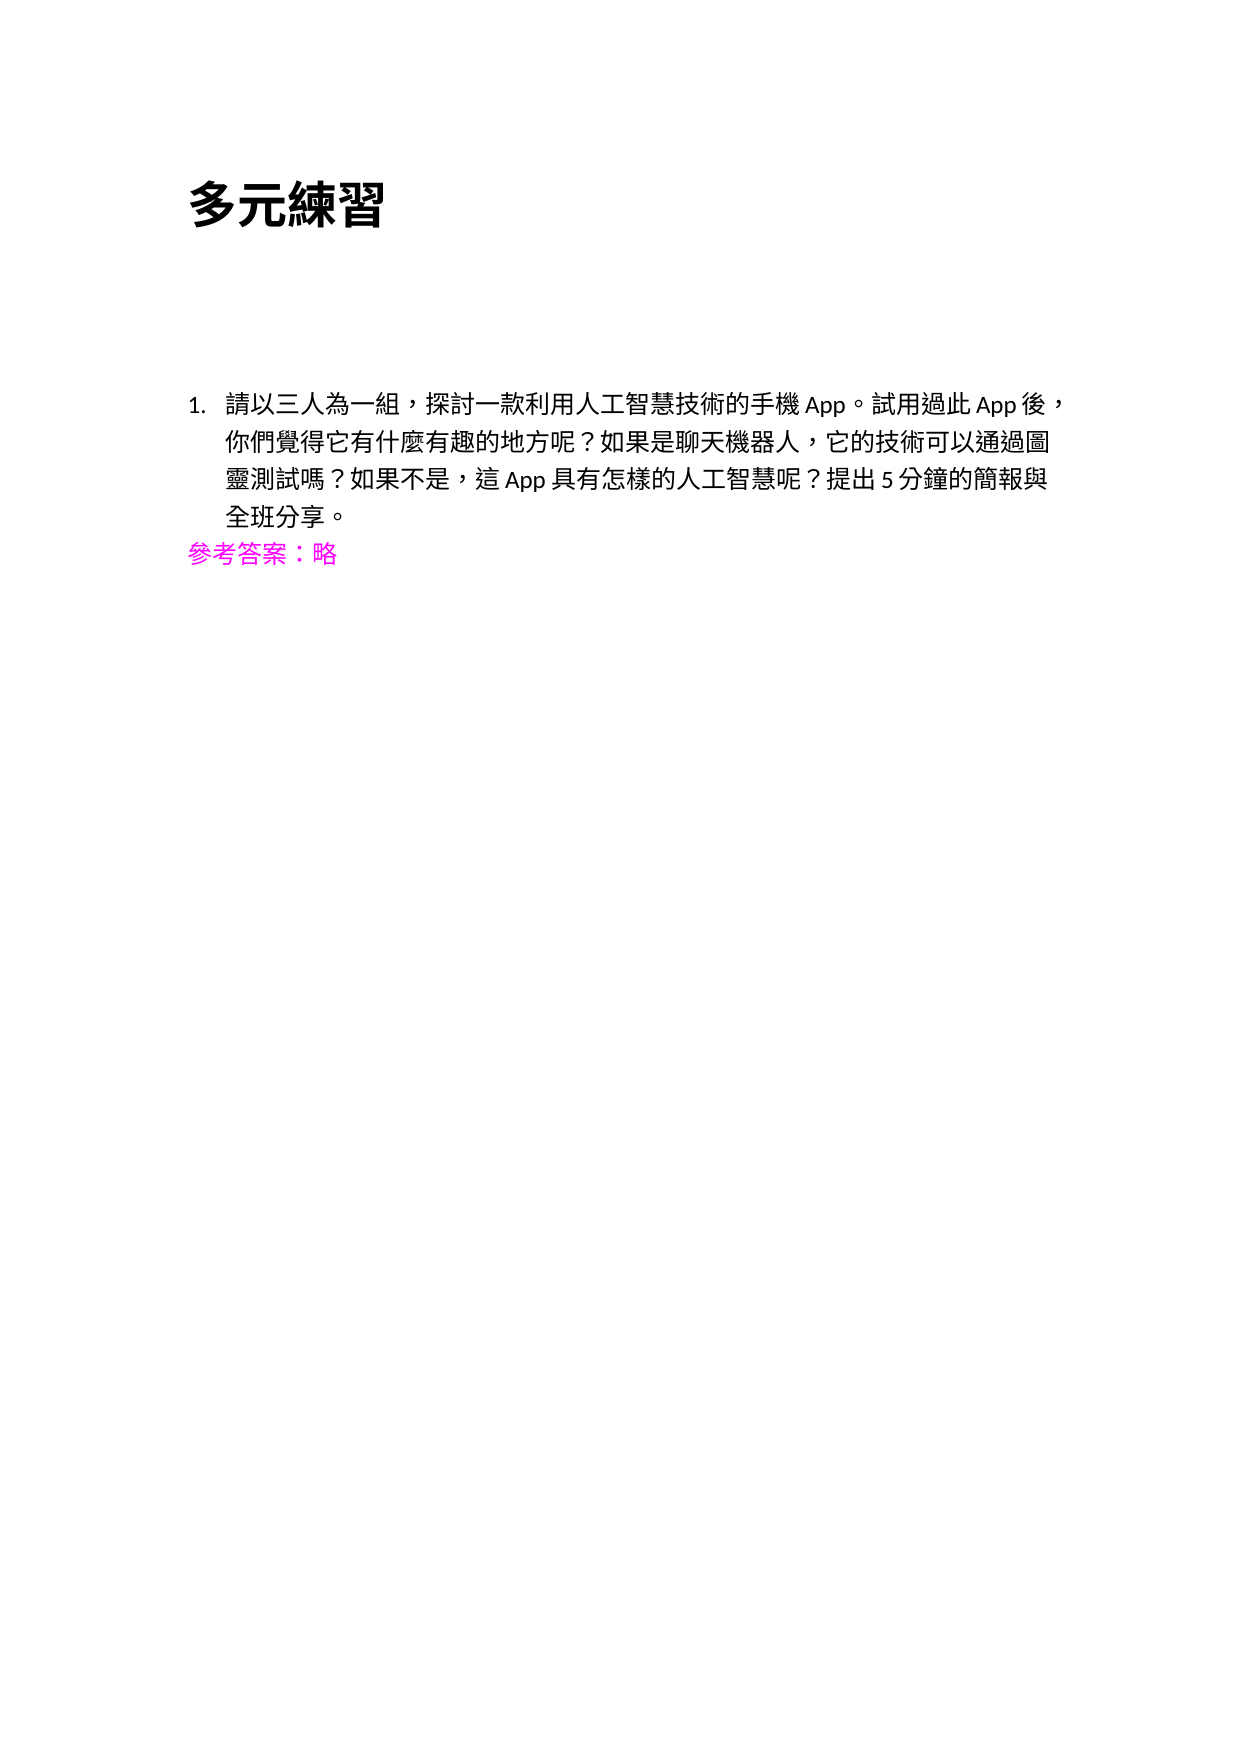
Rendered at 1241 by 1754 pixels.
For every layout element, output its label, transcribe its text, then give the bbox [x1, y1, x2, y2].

list 請以三人為一組，探討一款利用人工智慧技術的手機App。試用過此App後，你們覺得它有什麼有趣的地方呢？如果是聊天機器人，它的技術可以通過圖靈測試嗎？如果不是，這App具有怎樣的人工智慧呢？提出5分鐘的簡報與全班分享。 [187, 384, 1053, 534]
text 參考答案：略 [187, 534, 1053, 572]
subtitle 多元練習 [187, 164, 1053, 239]
